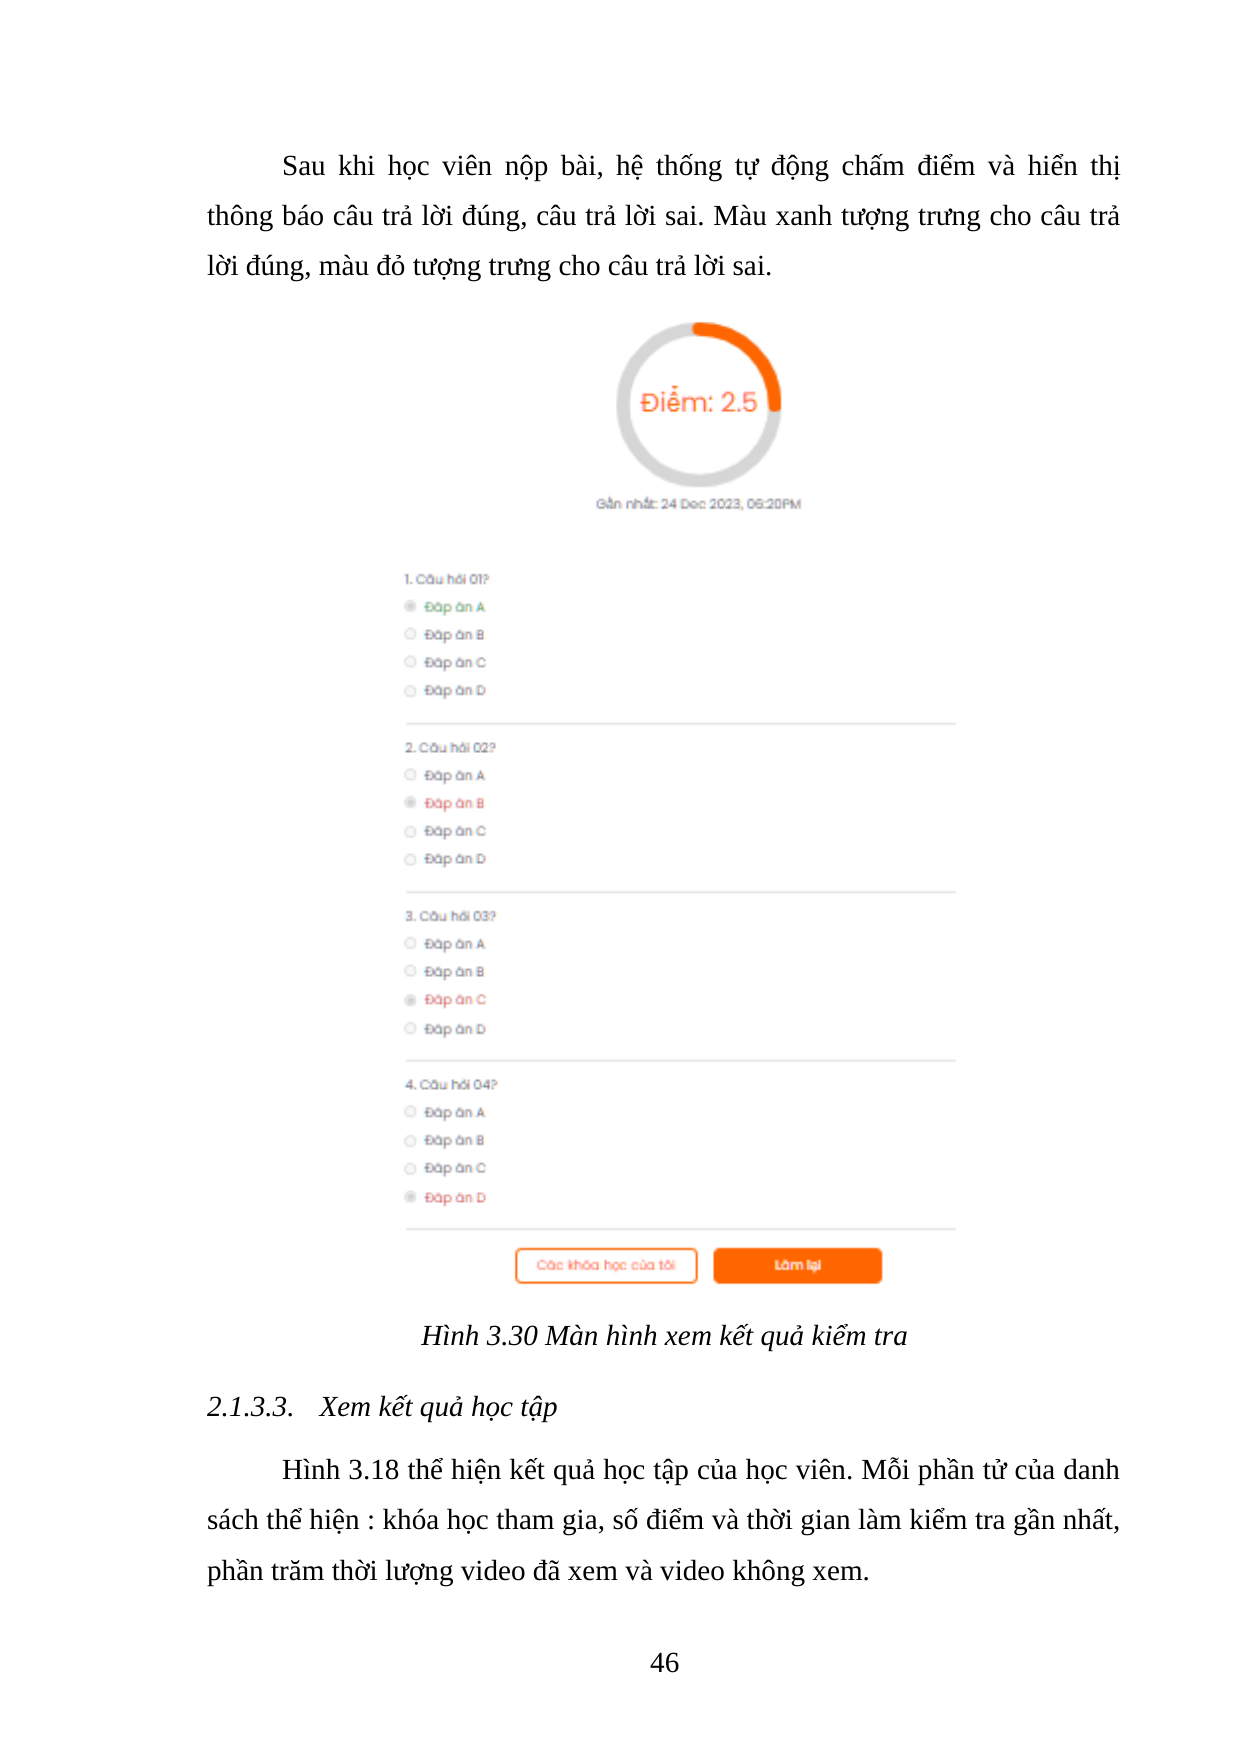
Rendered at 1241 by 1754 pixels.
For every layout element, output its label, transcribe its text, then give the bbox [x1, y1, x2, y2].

text Hình 3.18 thể hiện kết quả học tập của học viên. Mỗi phần tử của danh sách thể hiện : khóa học tham gia, số điểm và thời gian làm kiểm tra gần nhất, phần trăm thời lượng video đã xem và video không xem. [207, 1452, 1122, 1586]
text Sau khi học viên nộp bài, hệ thống tự động chấm điểm và hiển thị thông báo câu trả lời đúng, câu trả lời sai. Màu xanh tượng trưng cho câu trả lời đúng, màu đỏ tượng trưng cho câu trả lời sai. [207, 148, 1122, 282]
picture [373, 311, 956, 1302]
subtitle Xem kết quả học tập [207, 1389, 1122, 1423]
